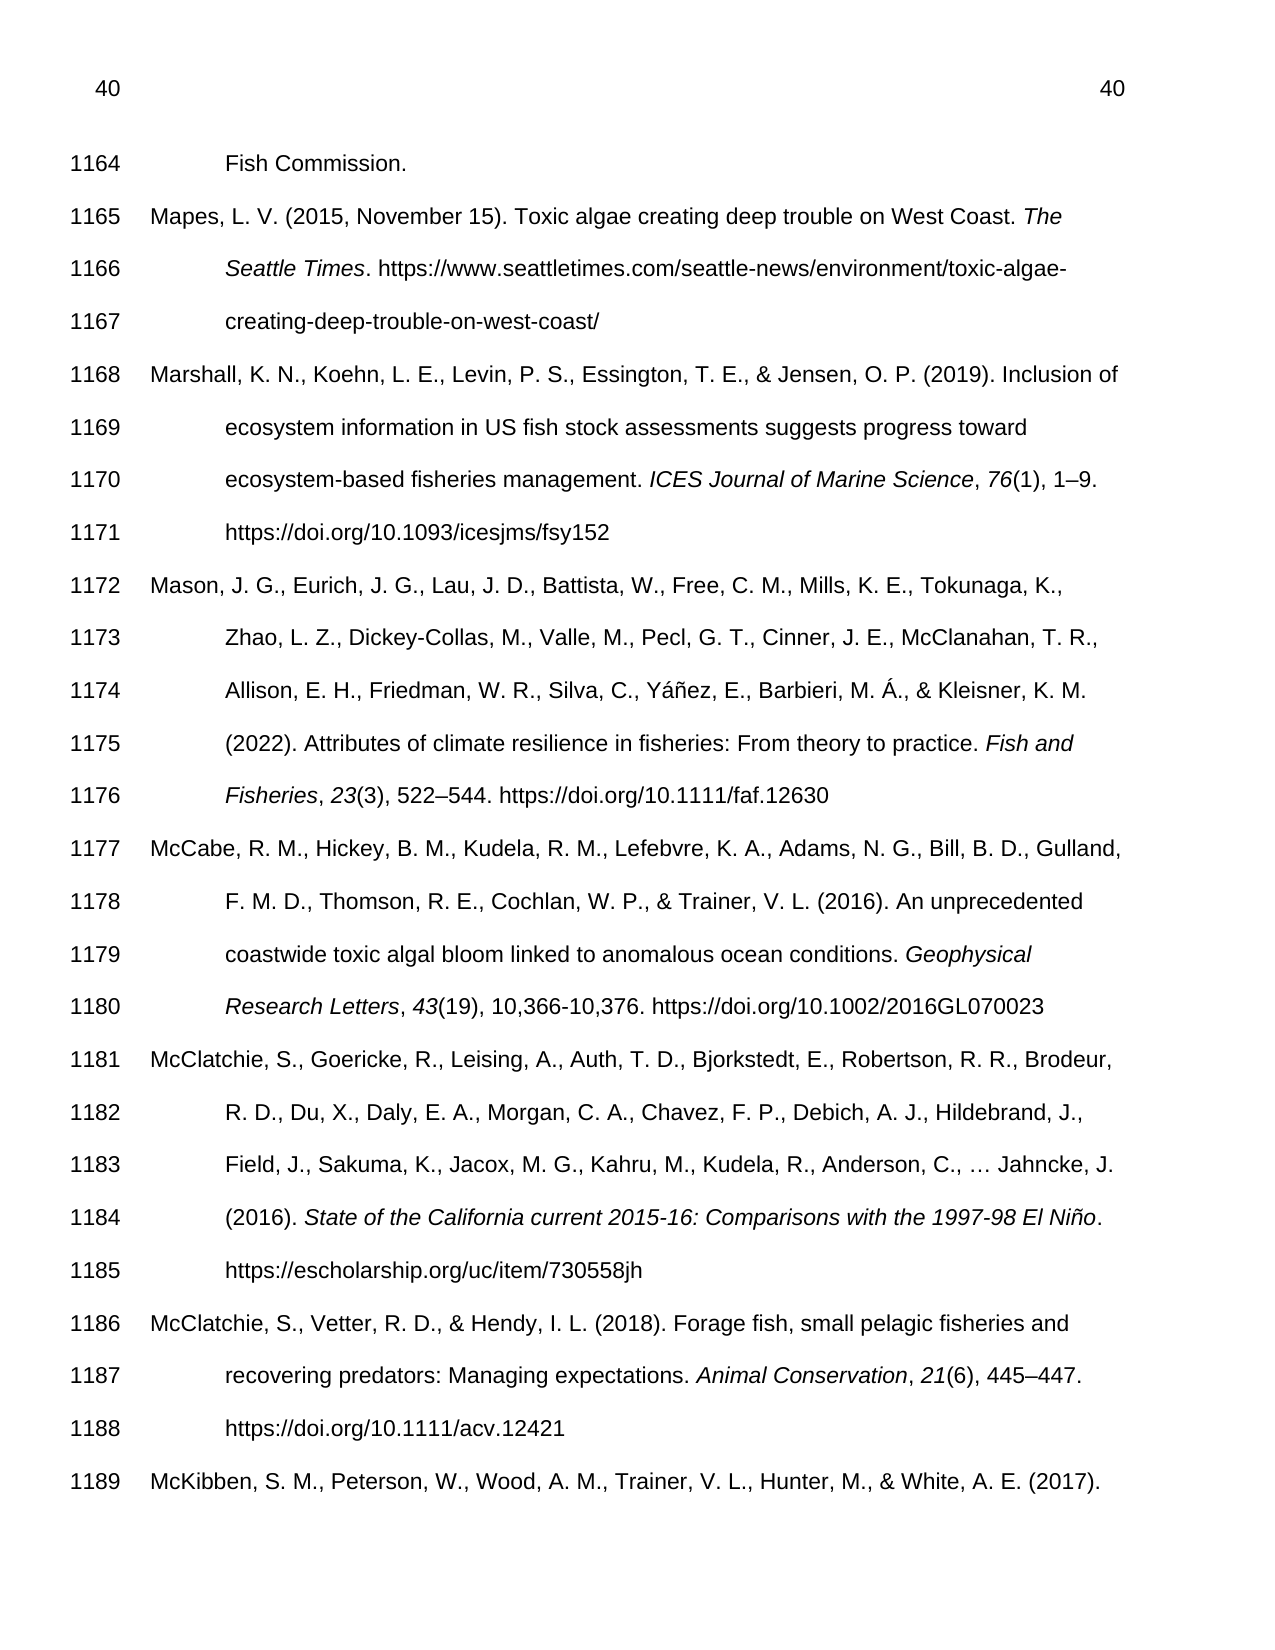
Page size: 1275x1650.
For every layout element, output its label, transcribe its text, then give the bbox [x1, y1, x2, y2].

text McCabe, R. M., Hickey, B. M., Kudela, R. M., Lefebvre, K. A., Adams, N. G., Bill, B. D., Gulland, F. M. D., Thomson, R. E., Cochlan, W. P., & Trainer, V. L. (2016). An unprecedented coastwide toxic algal bloom linked to anomalous ocean conditions. Geophysical Research Letters, 43(19), 10,366-10,376. https://doi.org/10.1002/2016GL070023 [150, 835, 1125, 1020]
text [150, 1468, 1125, 1494]
text McClatchie, S., Vetter, R. D., & Hendy, I. L. (2018). Forage fish, small pelagic fisheries and recovering predators: Managing expectations. Animal Conservation, 21(6), 445–447. https://doi.org/10.1111/acv.12421 [150, 1309, 1125, 1441]
text Mason, J. G., Eurich, J. G., Lau, J. D., Battista, W., Free, C. M., Mills, K. E., Tokunaga, K., Zhao, L. Z., Dickey-Collas, M., Valle, M., Pecl, G. T., Cinner, J. E., McClanahan, T. R., Allison, E. H., Friedman, W. R., Silva, C., Yáñez, E., Barbieri, M. Á., & Kleisner, K. M. (2022). Attributes of climate resilience in fisheries: From theory to practice. Fish and Fisheries, 23(3), 522–544. https://doi.org/10.1111/faf.12630 [150, 572, 1125, 809]
text Mapes, L. V. (2015, November 15). Toxic algae creating deep trouble on West Coast. The Seattle Times. https://www.seattletimes.com/seattle-news/environment/toxic-algae-creating-deep-trouble-on-west-coast/ [150, 203, 1125, 334]
text McClatchie, S., Goericke, R., Leising, A., Auth, T. D., Bjorkstedt, E., Robertson, R. R., Brodeur, R. D., Du, X., Daly, E. A., Morgan, C. A., Chavez, F. P., Debich, A. J., Hildebrand, J., Field, J., Sakuma, K., Jacox, M. G., Kahru, M., Kudela, R., Anderson, C., … Jahncke, J. (2016). State of the California current 2015-16: Comparisons with the 1997-98 El Niño. https://escholarship.org/uc/item/730558jh [150, 1046, 1125, 1283]
text Marshall, K. N., Koehn, L. E., Levin, P. S., Essington, T. E., & Jensen, O. P. (2019). Inclusion of ecosystem information in US fish stock assessments suggests progress toward ecosystem-based fisheries management. ICES Journal of Marine Science, 76(1), 1–9. https://doi.org/10.1093/icesjms/fsy152 [150, 361, 1125, 545]
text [150, 150, 1125, 176]
